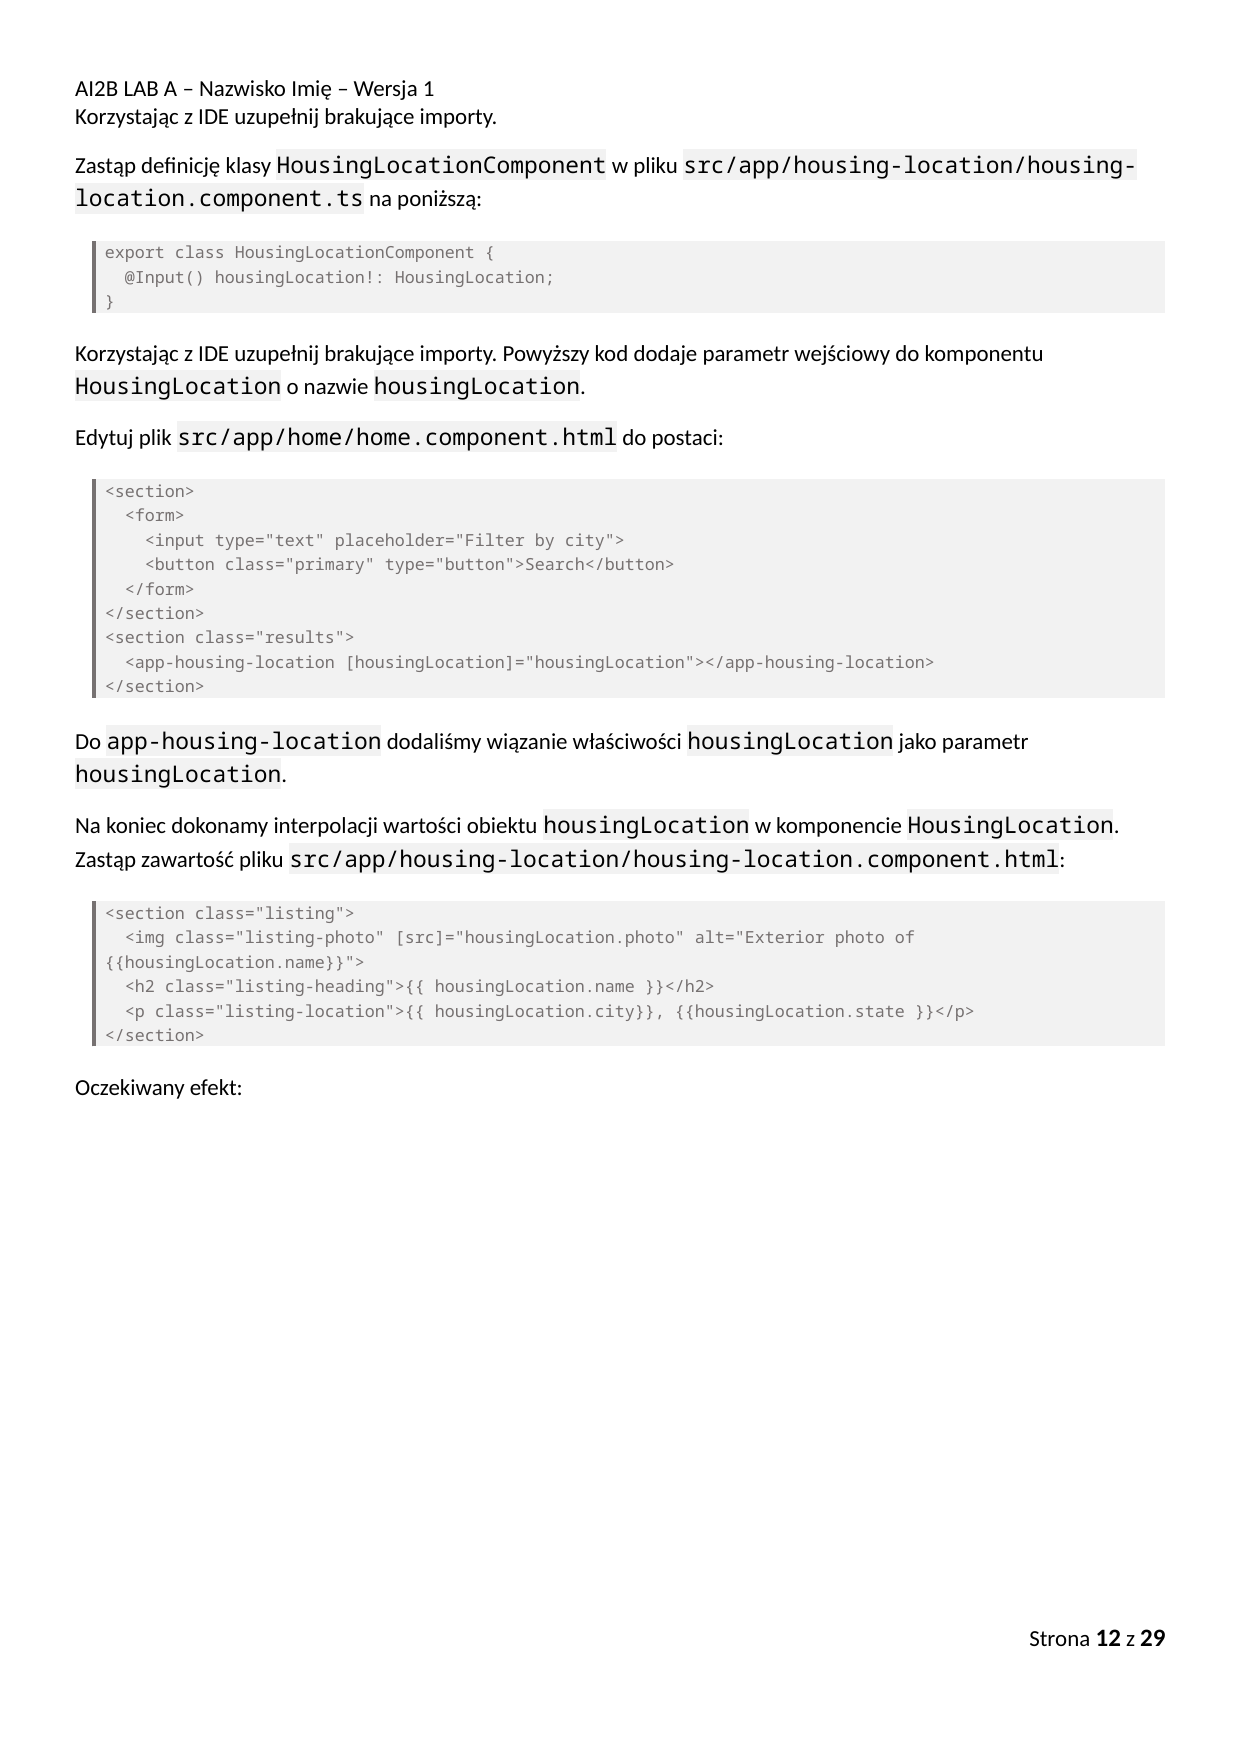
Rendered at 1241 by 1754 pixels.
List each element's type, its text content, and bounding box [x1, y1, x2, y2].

text <input type="text" placeholder="Filter by city"> [96, 528, 1165, 551]
text </section> [96, 675, 1165, 698]
text </section> [96, 602, 1165, 624]
text Edytuj plik src/app/home/home.component.html do postaci: [617, 421, 1165, 452]
text Korzystając z IDE uzupełnij brakujące importy. [75, 102, 1165, 130]
text <h2 class="listing-heading">{{ housingLocation.name }}</h2> [96, 975, 1165, 997]
text Na koniec dokonamy interpolacji wartości obiektu housingLocation w komponencie HousingLocation. Zastąp zawartość pliku src/app/housing-location/housing-location.component.html: [75, 809, 1165, 874]
text } [96, 290, 1165, 313]
text <img class="listing-photo" [src]="housingLocation.photo" alt="Exterior photo of {{housingLocation.name}}"> [96, 926, 1165, 973]
text <p class="listing-location">{{ housingLocation.city}}, {{housingLocation.state }}</p> [96, 999, 1165, 1022]
text <section class="results"> [96, 626, 1165, 649]
text Do app-housing-location dodaliśmy wiązanie właściwości housingLocation jako parametr housingLocation. [75, 724, 1165, 789]
text Oczekiwany efekt: [75, 1073, 1165, 1101]
text <section class="listing"> [96, 901, 1165, 924]
text <section> [96, 479, 1165, 502]
text <app-housing-location [housingLocation]="housingLocation"></app-housing-location> [96, 651, 1165, 673]
text @Input() housingLocation!: HousingLocation; [96, 266, 1165, 288]
text Zastąp definicję klasy HousingLocationComponent w pliku src/app/housing-location/housing-location.component.ts na poniższą: [75, 149, 1165, 214]
text </section> [96, 1024, 1165, 1046]
text <button class="primary" type="button">Search</button> [96, 553, 1165, 575]
text <form> [96, 504, 1165, 526]
text export class HousingLocationComponent { [96, 241, 1165, 264]
text Korzystając z IDE uzupełnij brakujące importy. Powyższy kod dodaje parametr wejściowy do komponentu HousingLocation o nazwie housingLocation. [75, 339, 1165, 401]
text </form> [96, 577, 1165, 600]
